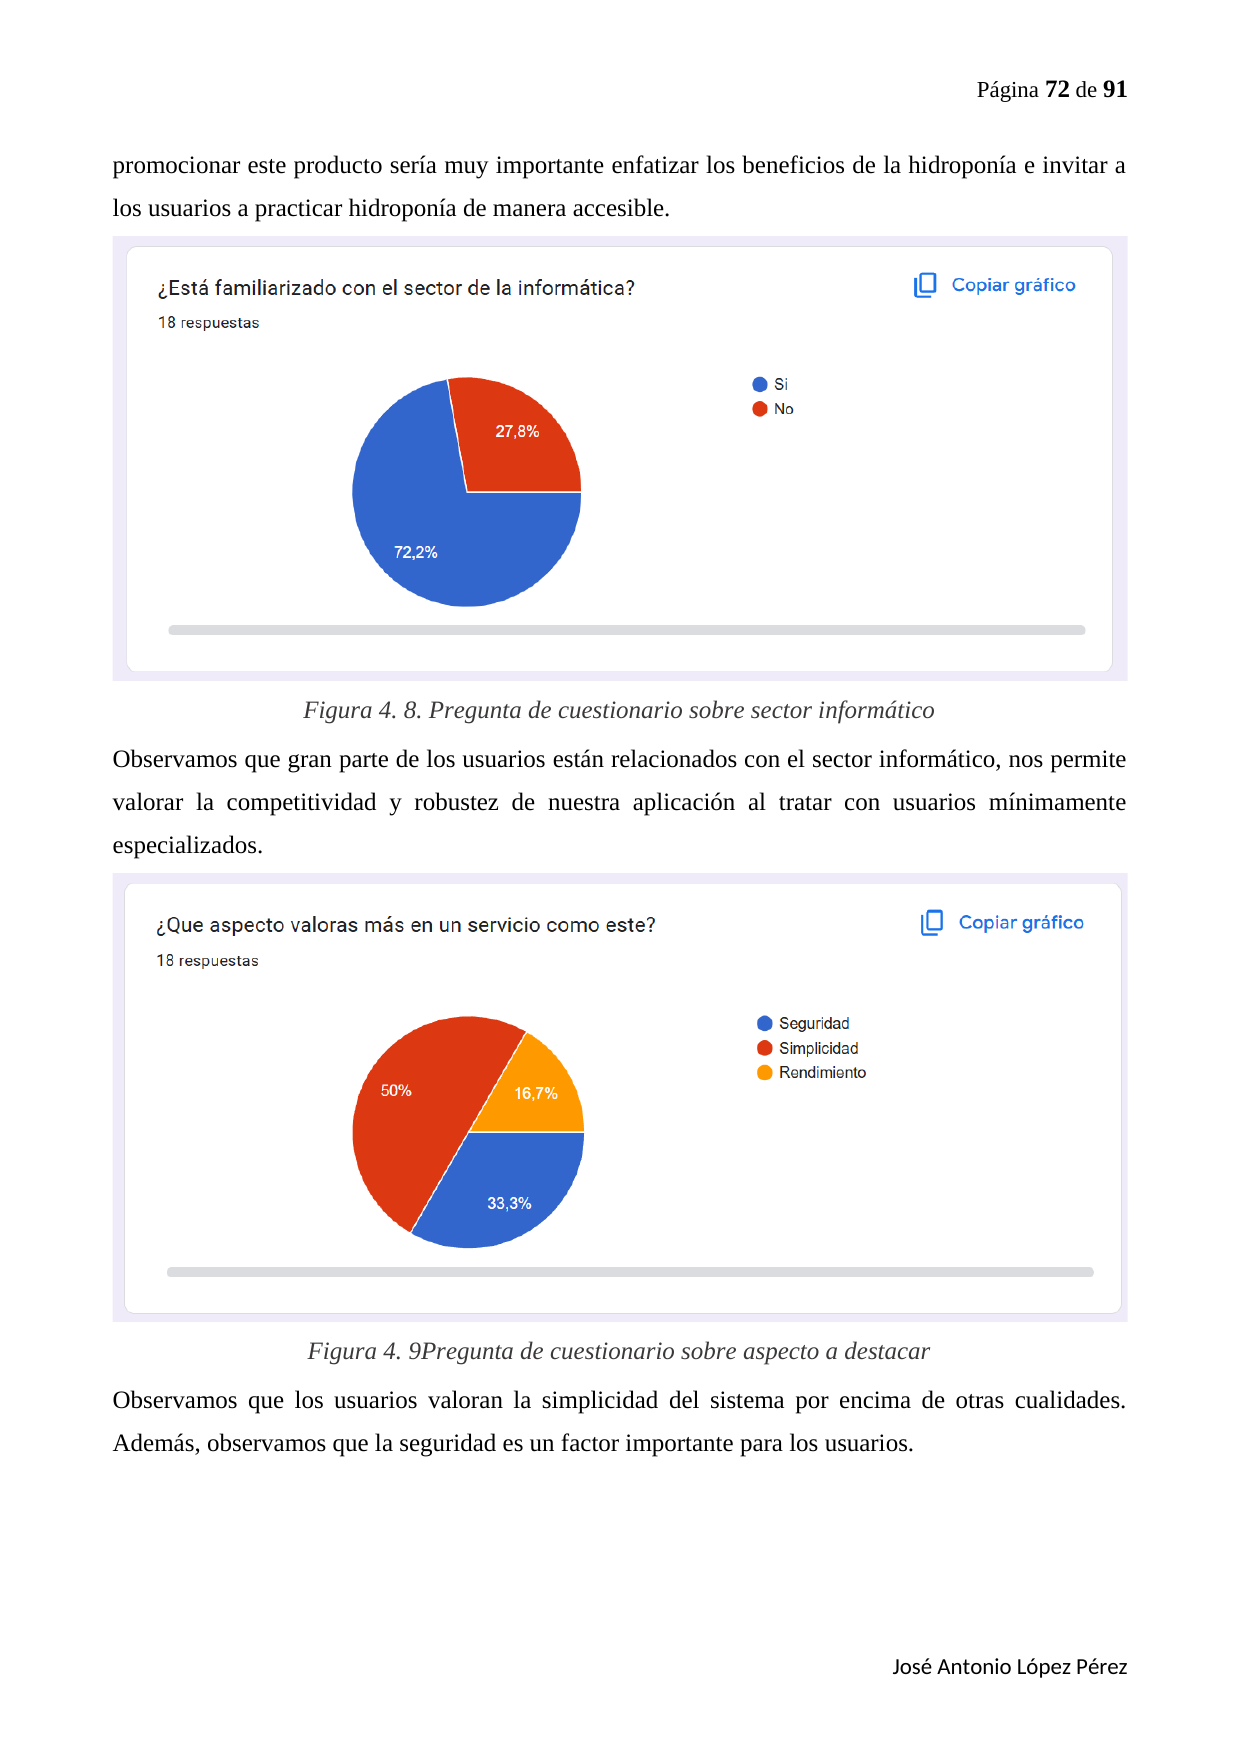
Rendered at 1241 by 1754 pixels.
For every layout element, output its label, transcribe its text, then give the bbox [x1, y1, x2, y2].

picture [112, 236, 1128, 681]
text Figura 4. 8. Pregunta de cuestionario sobre sector informático [112, 695, 1128, 723]
text Observamos que los usuarios valoran la simplicidad del sistema por encima de otras cualidades. Además, observamos que la seguridad es un factor importante para los usuarios. [112, 1385, 1128, 1457]
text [112, 150, 1128, 222]
picture [112, 873, 1128, 1322]
text Figura 4. 9Pregunta de cuestionario sobre aspecto a destacar [112, 1336, 1128, 1364]
text Observamos que gran parte de los usuarios están relacionados con el sector informático, nos permite valorar la competitividad y robustez de nuestra aplicación al tratar con usuarios mínimamente especializados. [112, 744, 1128, 859]
